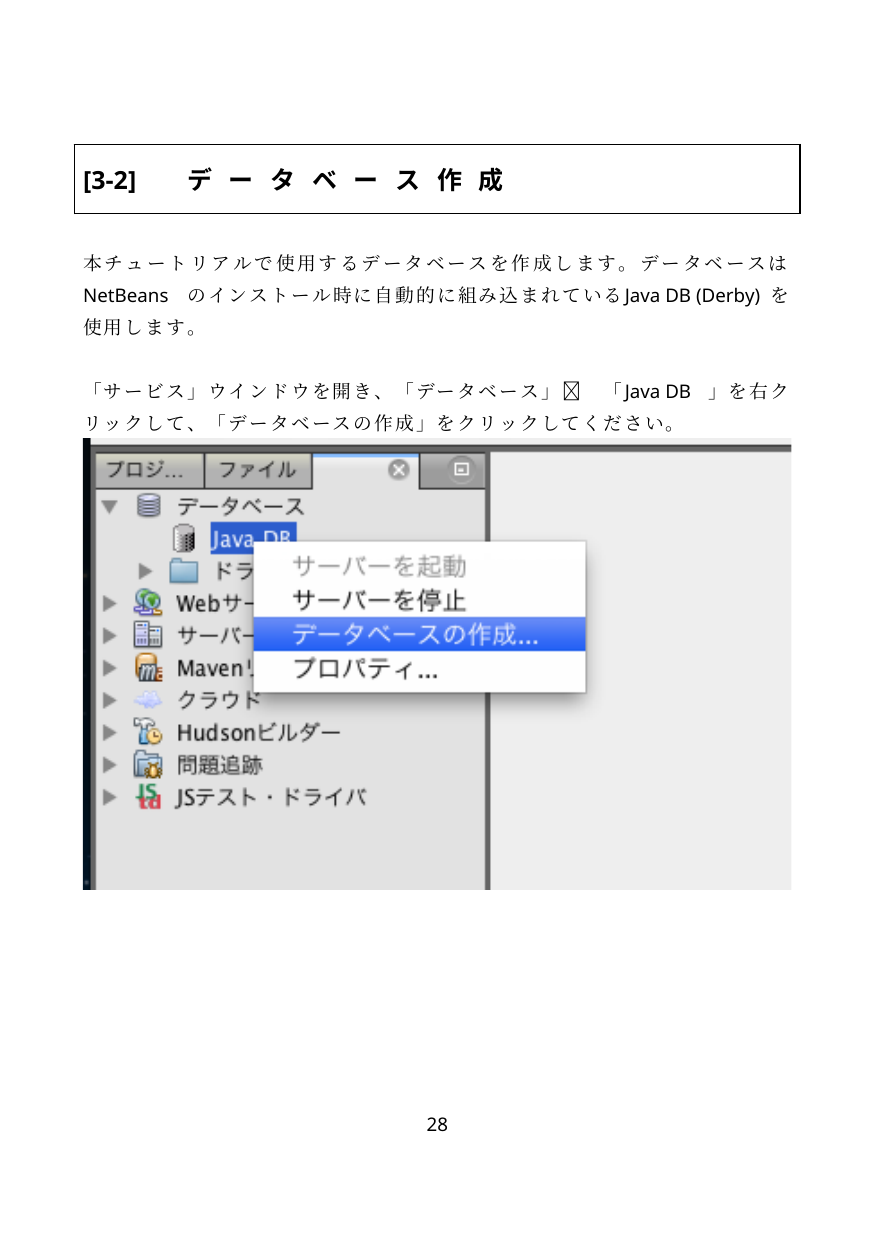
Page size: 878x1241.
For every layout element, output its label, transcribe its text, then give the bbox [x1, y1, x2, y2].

subtitle データベース作成 [75, 145, 799, 213]
picture [82, 438, 792, 890]
text 本チュートリアルで使用するデータベースを作成します。データベースはNetBeansのインストール時に自動的に組み込まれているJava DB (Derby)を使用します。 [83, 246, 791, 342]
text 「サービス」ウインドウを開き、「データベース」 「Java DB」を右クリックして、「データベースの作成」をクリックしてください。 [83, 374, 791, 438]
